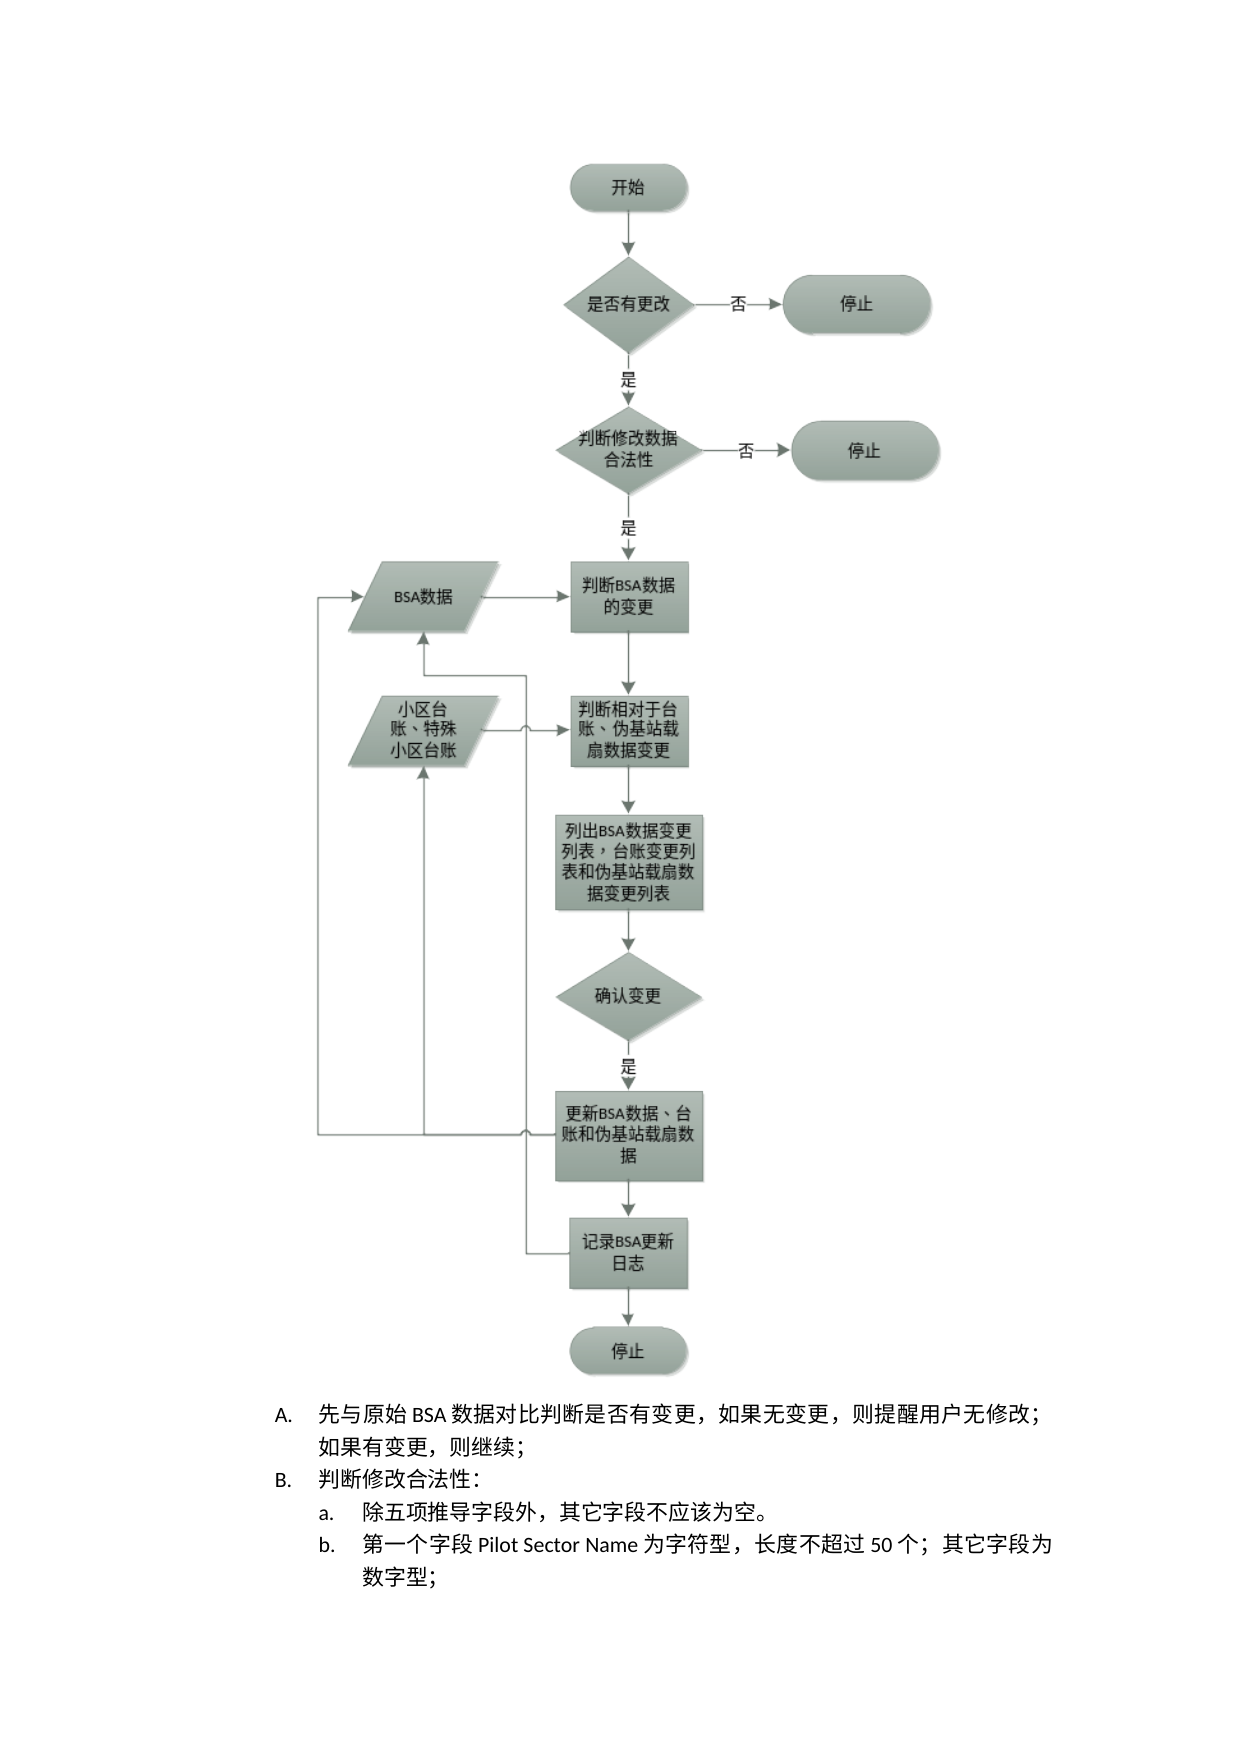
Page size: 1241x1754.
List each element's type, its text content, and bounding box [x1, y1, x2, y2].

list 先与原始BSA数据对比判断是否有变更，如果无变更，则提醒用户无修改；如果有变更，则继续； [274, 1397, 1053, 1462]
list 判断修改合法性： [274, 1462, 1053, 1494]
list 第一个字段Pilot Sector Name为字符型，长度不超过50个；其它字段为数字型； [318, 1527, 1053, 1592]
list 除五项推导字段外，其它字段不应该为空。 [318, 1494, 1053, 1527]
